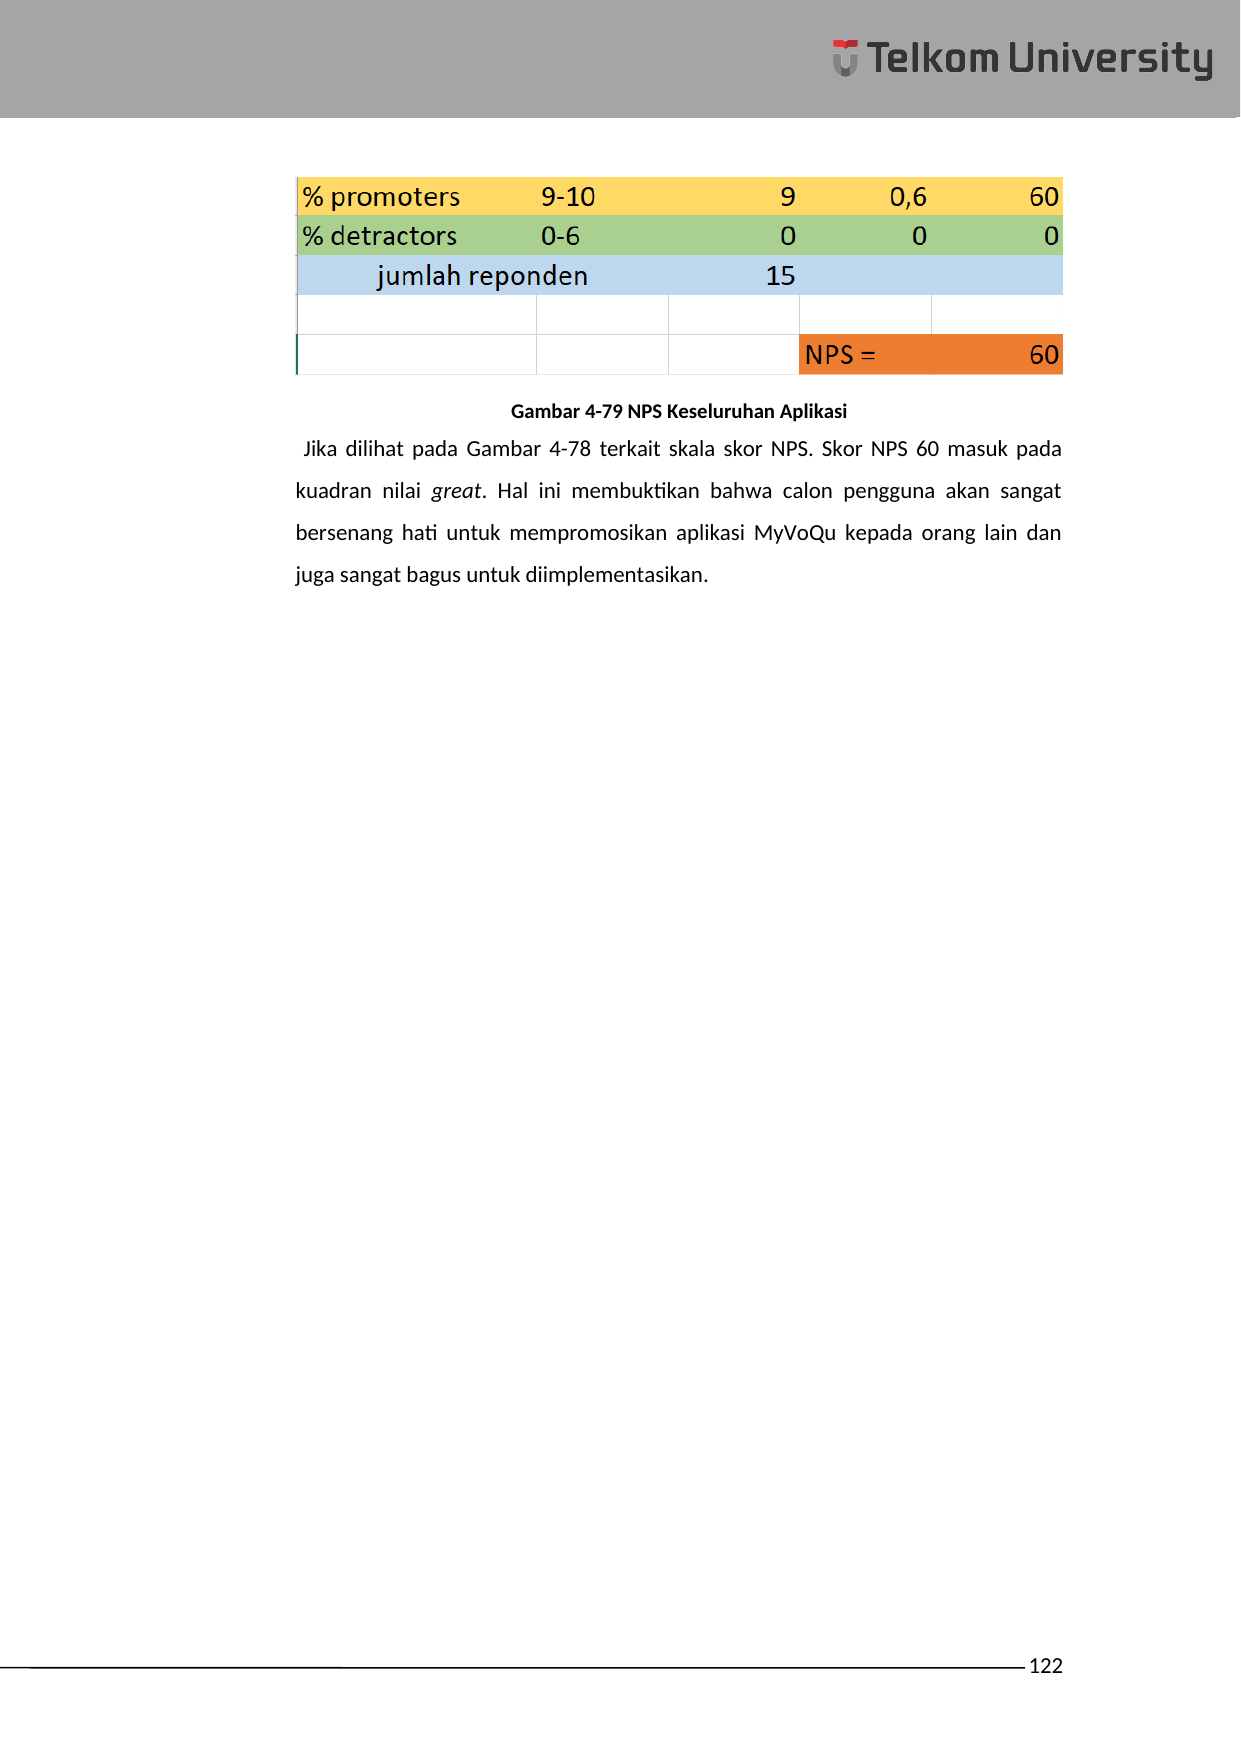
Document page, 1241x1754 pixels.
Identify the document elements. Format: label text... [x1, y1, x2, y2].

picture [833, 40, 1213, 81]
text Jika dilihat pada Gambar 4-34 terkait skala skor NPS. Skor NPS 60 masuk pada kuadran nilai great. Hal ini membuktikan bahwa calon pengguna akan sangat bersenang hati untuk mempromosikan aplikasi MyVoQu kepada orang lain dan juga sangat bagus untuk diimplementasikan. [295, 434, 1063, 588]
picture [295, 177, 1064, 375]
